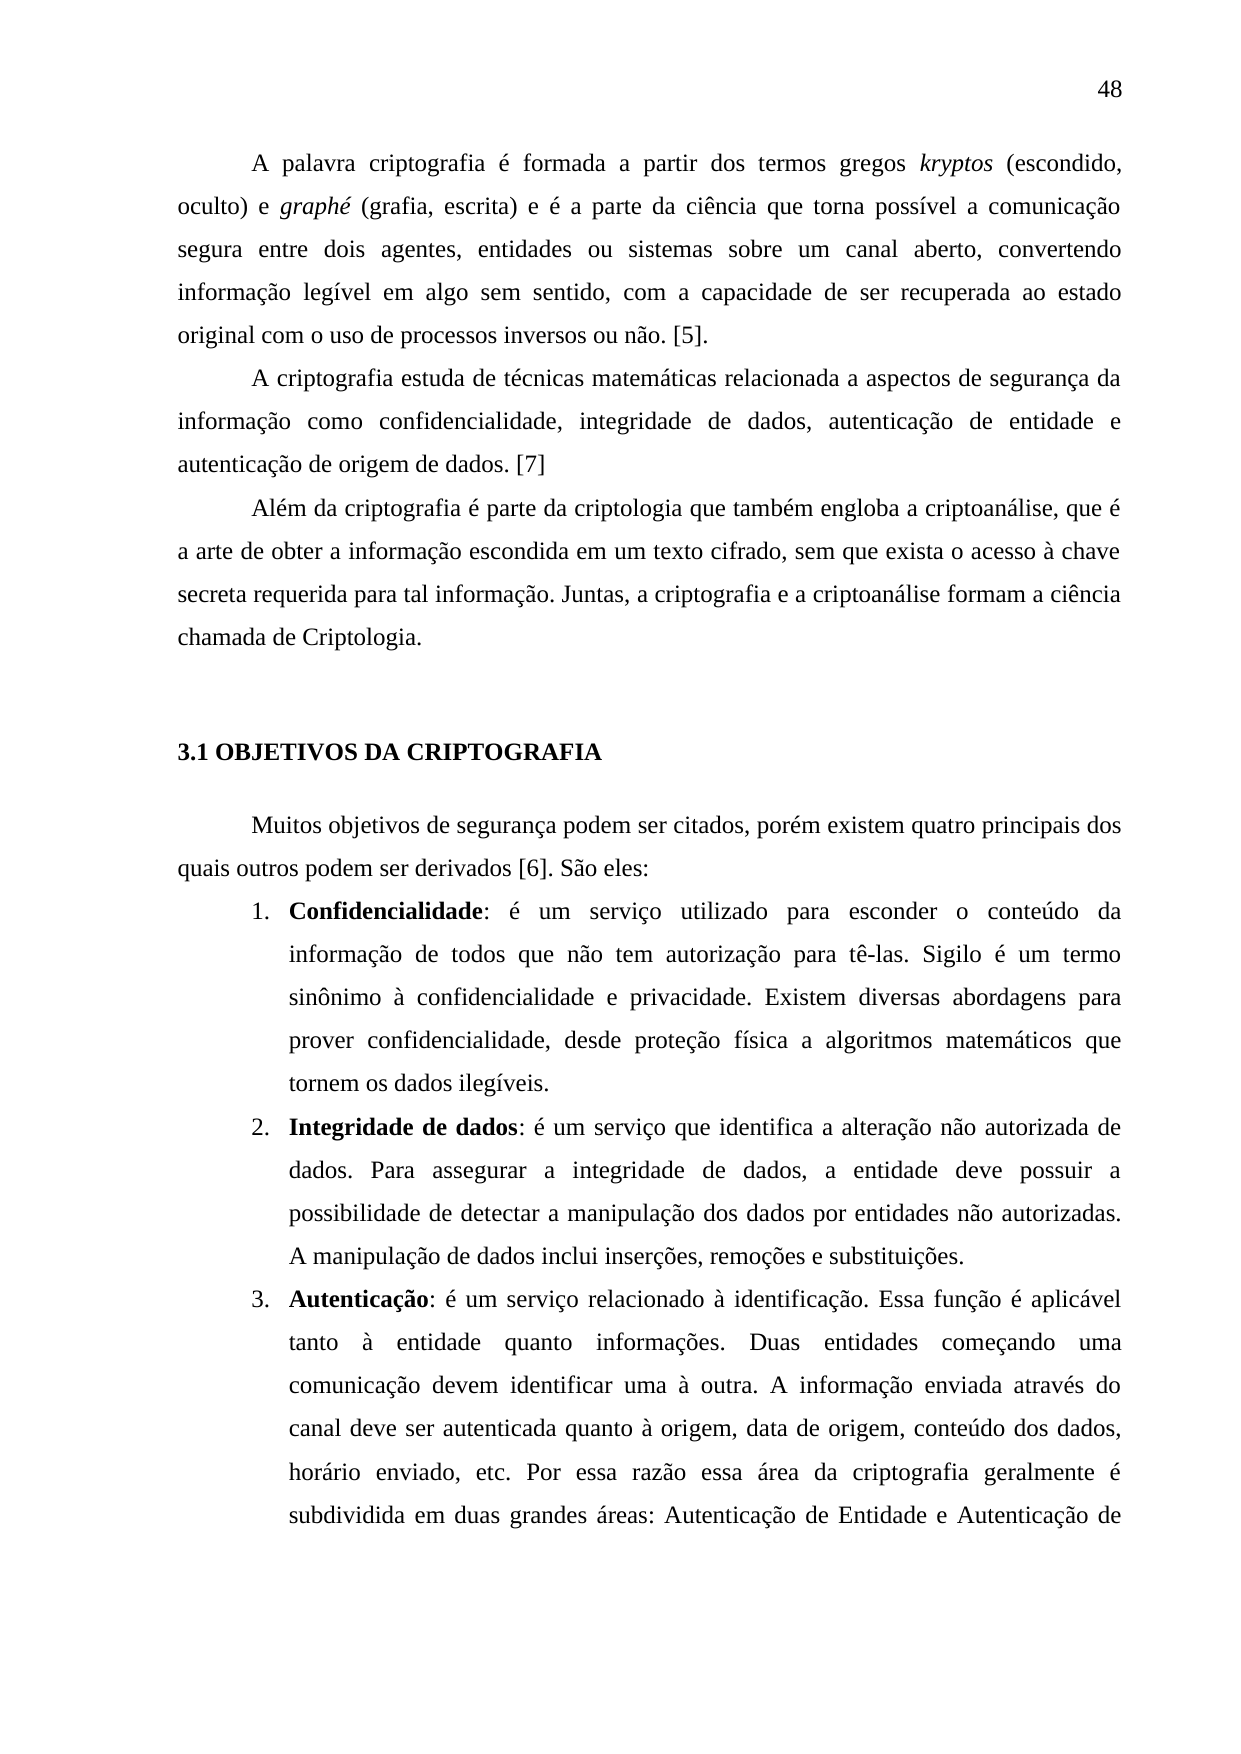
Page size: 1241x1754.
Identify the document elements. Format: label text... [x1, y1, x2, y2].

text A palavra criptografia é formada a partir dos termos gregos kryptos (escondido, oculto) e graphé (grafia, escrita) e é a parte da ciência que torna possível a comunicação segura entre dois agentes, entidades ou sistemas sobre um canal aberto, convertendo informação legível em algo sem sentido, com a capacidade de ser recuperada ao estado original com o uso de processos inversos ou não. . [177, 148, 1122, 349]
text A criptografia estuda de técnicas matemáticas relacionada a aspectos de segurança da informação como confidencialidade, integridade de dados, autenticação de entidade e autenticação de origem de dados. [7] [177, 363, 1122, 478]
subtitle 3.1 OBJETIVOS DA CRIPTOGRAFIA [177, 737, 1122, 766]
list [251, 1284, 1122, 1528]
text Muitos objetivos de segurança podem ser citados, porém existem quatro principais dos quais outros podem ser derivados . São eles: [177, 810, 1122, 882]
list Integridade de dados: é um serviço que identifica a alteração não autorizada de dados. Para assegurar a integridade de dados, a entidade deve possuir a possibilidade de detectar a manipulação dos dados por entidades não autorizadas. A manipulação de dados inclui inserções, remoções e substituições. [251, 1112, 1122, 1270]
list Confidencialidade: é um serviço utilizado para esconder o conteúdo da informação de todos que não tem autorização para tê-las. Sigilo é um termo sinônimo à confidencialidade e privacidade. Existem diversas abordagens para prover confidencialidade, desde proteção física a algoritmos matemáticos que tornem os dados ilegíveis. [251, 896, 1122, 1097]
text Além da criptografia é parte da criptologia que também engloba a criptoanálise, que é a arte de obter a informação escondida em um texto cifrado, sem que exista o acesso à chave secreta requerida para tal informação. Juntas, a criptografia e a criptoanálise formam a ciência chamada de Criptologia. [177, 493, 1122, 651]
